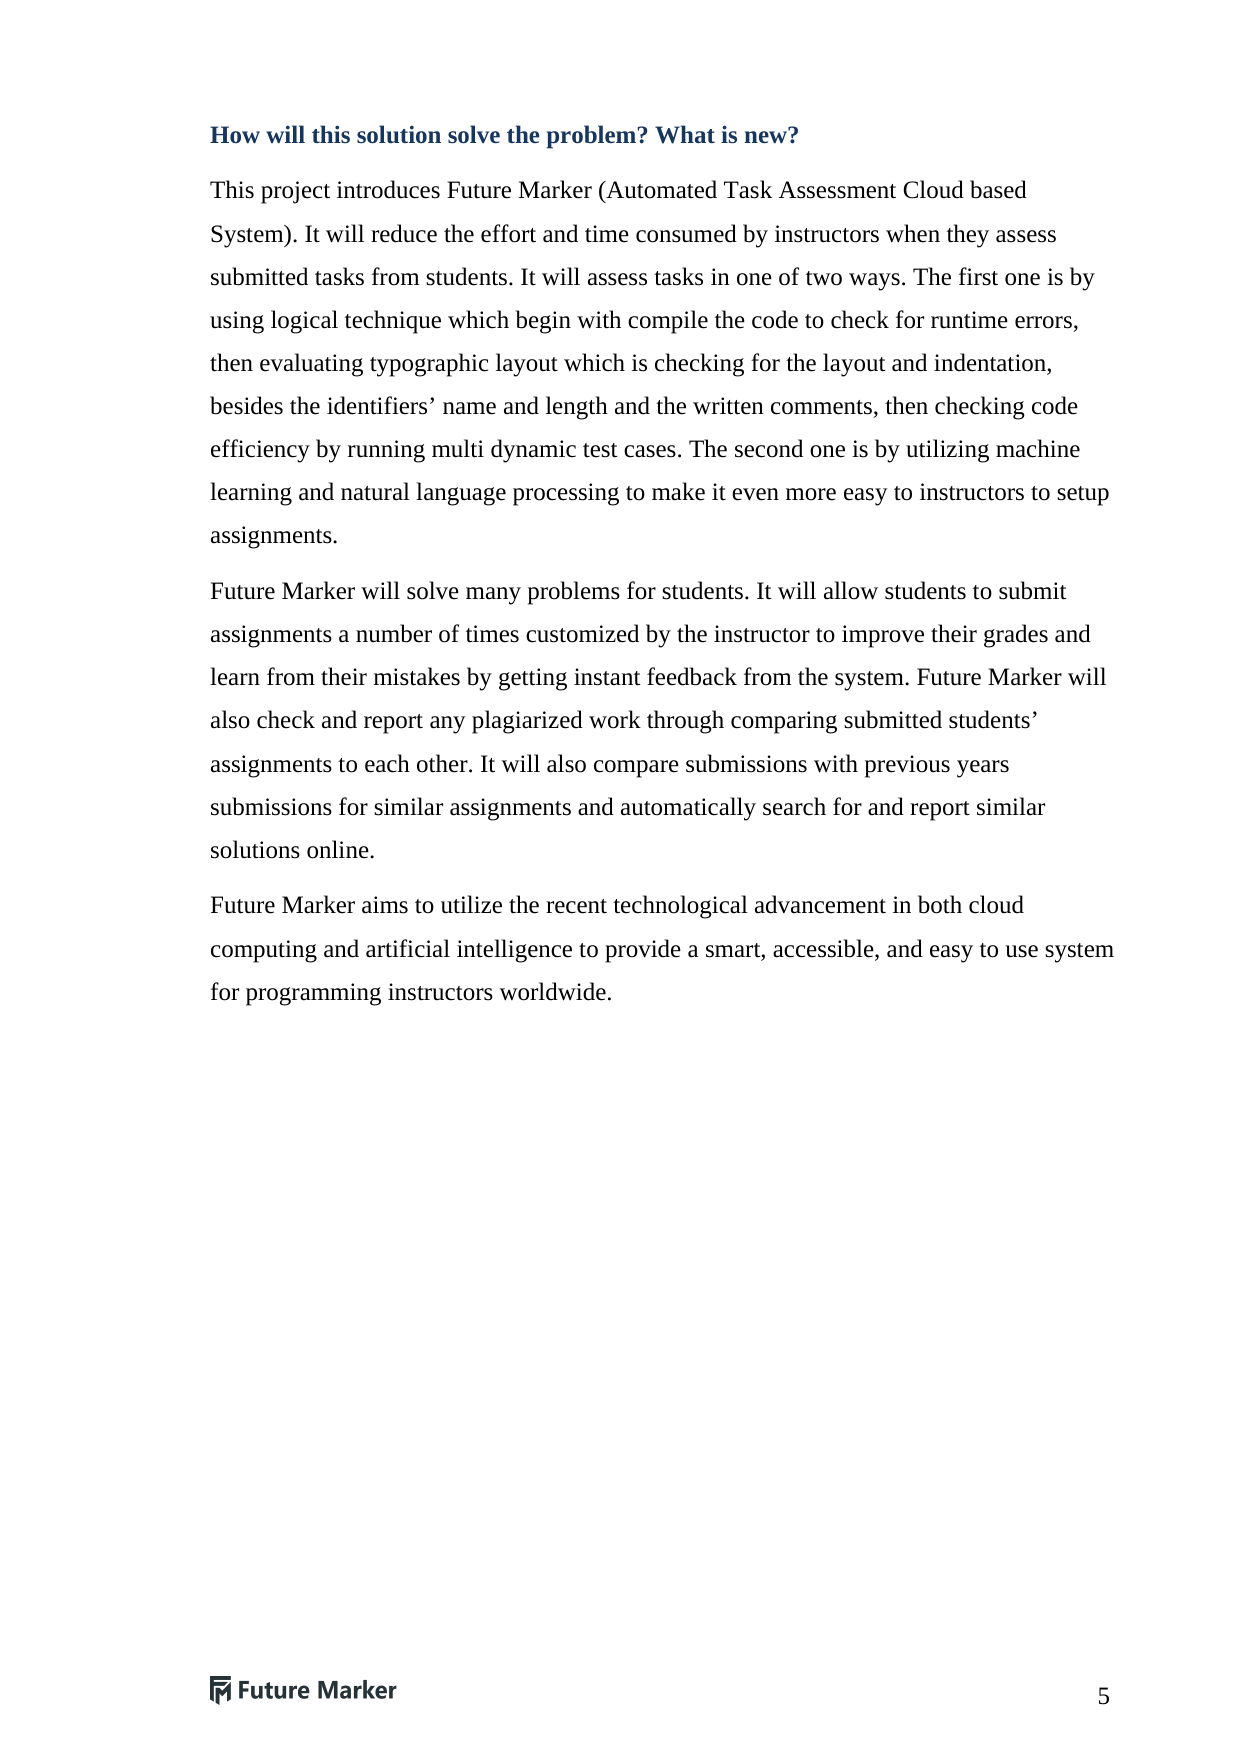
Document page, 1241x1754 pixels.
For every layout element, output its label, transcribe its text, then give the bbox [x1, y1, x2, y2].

text Future Marker aims to utilize the recent technological advancement in both cloud computing and artificial intelligence to provide a smart, accessible, and easy to use system for programming instructors worldwide. [210, 891, 1120, 1006]
picture [210, 1676, 397, 1705]
subtitle How will this solution solve the problem? What is new? [210, 120, 1120, 149]
text Future Marker will solve many problems for students. It will allow students to submit assignments a number of times customized by the instructor to improve their grades and learn from their mistakes by getting instant feedback from the system. Future Marker will also check and report any plagiarized work through comparing submitted students’ assignments to each other. It will also compare submissions with previous years submissions for similar assignments and automatically search for and report similar solutions online. [210, 576, 1120, 864]
text This project introduces Future Marker (Automated Task Assessment Cloud based System). It will reduce the effort and time consumed by instructors when they assess submitted tasks from students. It will assess tasks in one of two ways. The first one is by using logical technique which begin with compile the code to check for runtime errors, then evaluating typographic layout which is checking for the layout and indentation, besides the identifiers’ name and length and the written comments, then checking code efficiency by running multi dynamic test cases. The second one is by utilizing machine learning and natural language processing to make it even more easy to instructors to setup assignments. [210, 176, 1120, 549]
